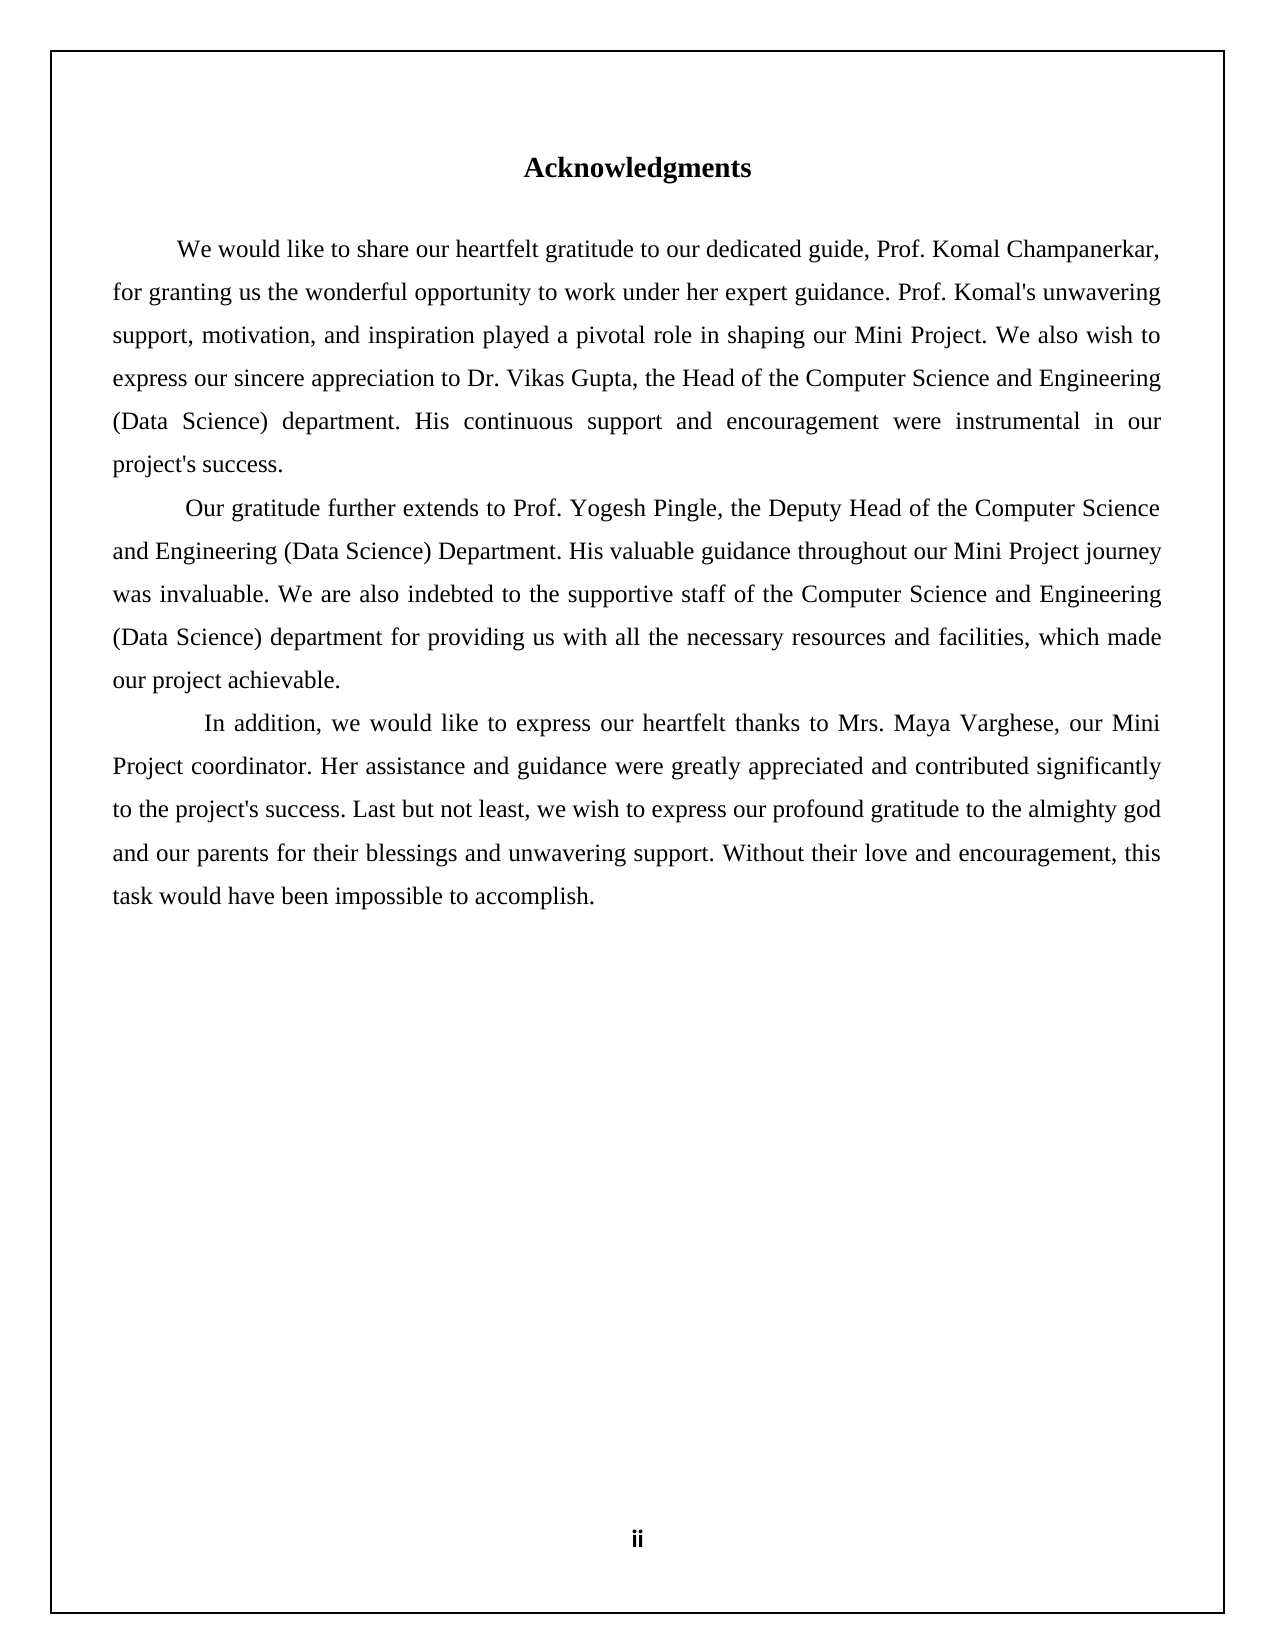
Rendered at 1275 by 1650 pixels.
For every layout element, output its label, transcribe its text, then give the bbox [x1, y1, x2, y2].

text Acknowledgments [112, 150, 1162, 183]
text Our gratitude further extends to Prof. Yogesh Pingle, the Deputy Head of the Computer Science and Engineering (Data Science) Department. His valuable guidance throughout our Mini Project journey was invaluable. We are also indebted to the supportive staff of the Computer Science and Engineering (Data Science) department for providing us with all the necessary resources and facilities, which made our project achievable. [112, 493, 1162, 694]
text In addition, we would like to express our heartfelt thanks to Mrs. Maya Varghese, our Mini Project coordinator. Her assistance and guidance were greatly appreciated and contributed significantly to the project's success. Last but not least, we wish to express our profound gratitude to the almighty god and our parents for their blessings and unwavering support. Without their love and encouragement, this task would have been impossible to accomplish. [112, 708, 1162, 909]
text We would like to share our heartfelt gratitude to our dedicated guide, Prof. Komal Champanerkar, for granting us the wonderful opportunity to work under her expert guidance. Prof. Komal's unwavering support, motivation, and inspiration played a pivotal role in shaping our Mini Project. We also wish to express our sincere appreciation to Dr. Vikas Gupta, the Head of the Computer Science and Engineering (Data Science) department. His continuous support and encouragement were instrumental in our project's success. [112, 234, 1162, 478]
